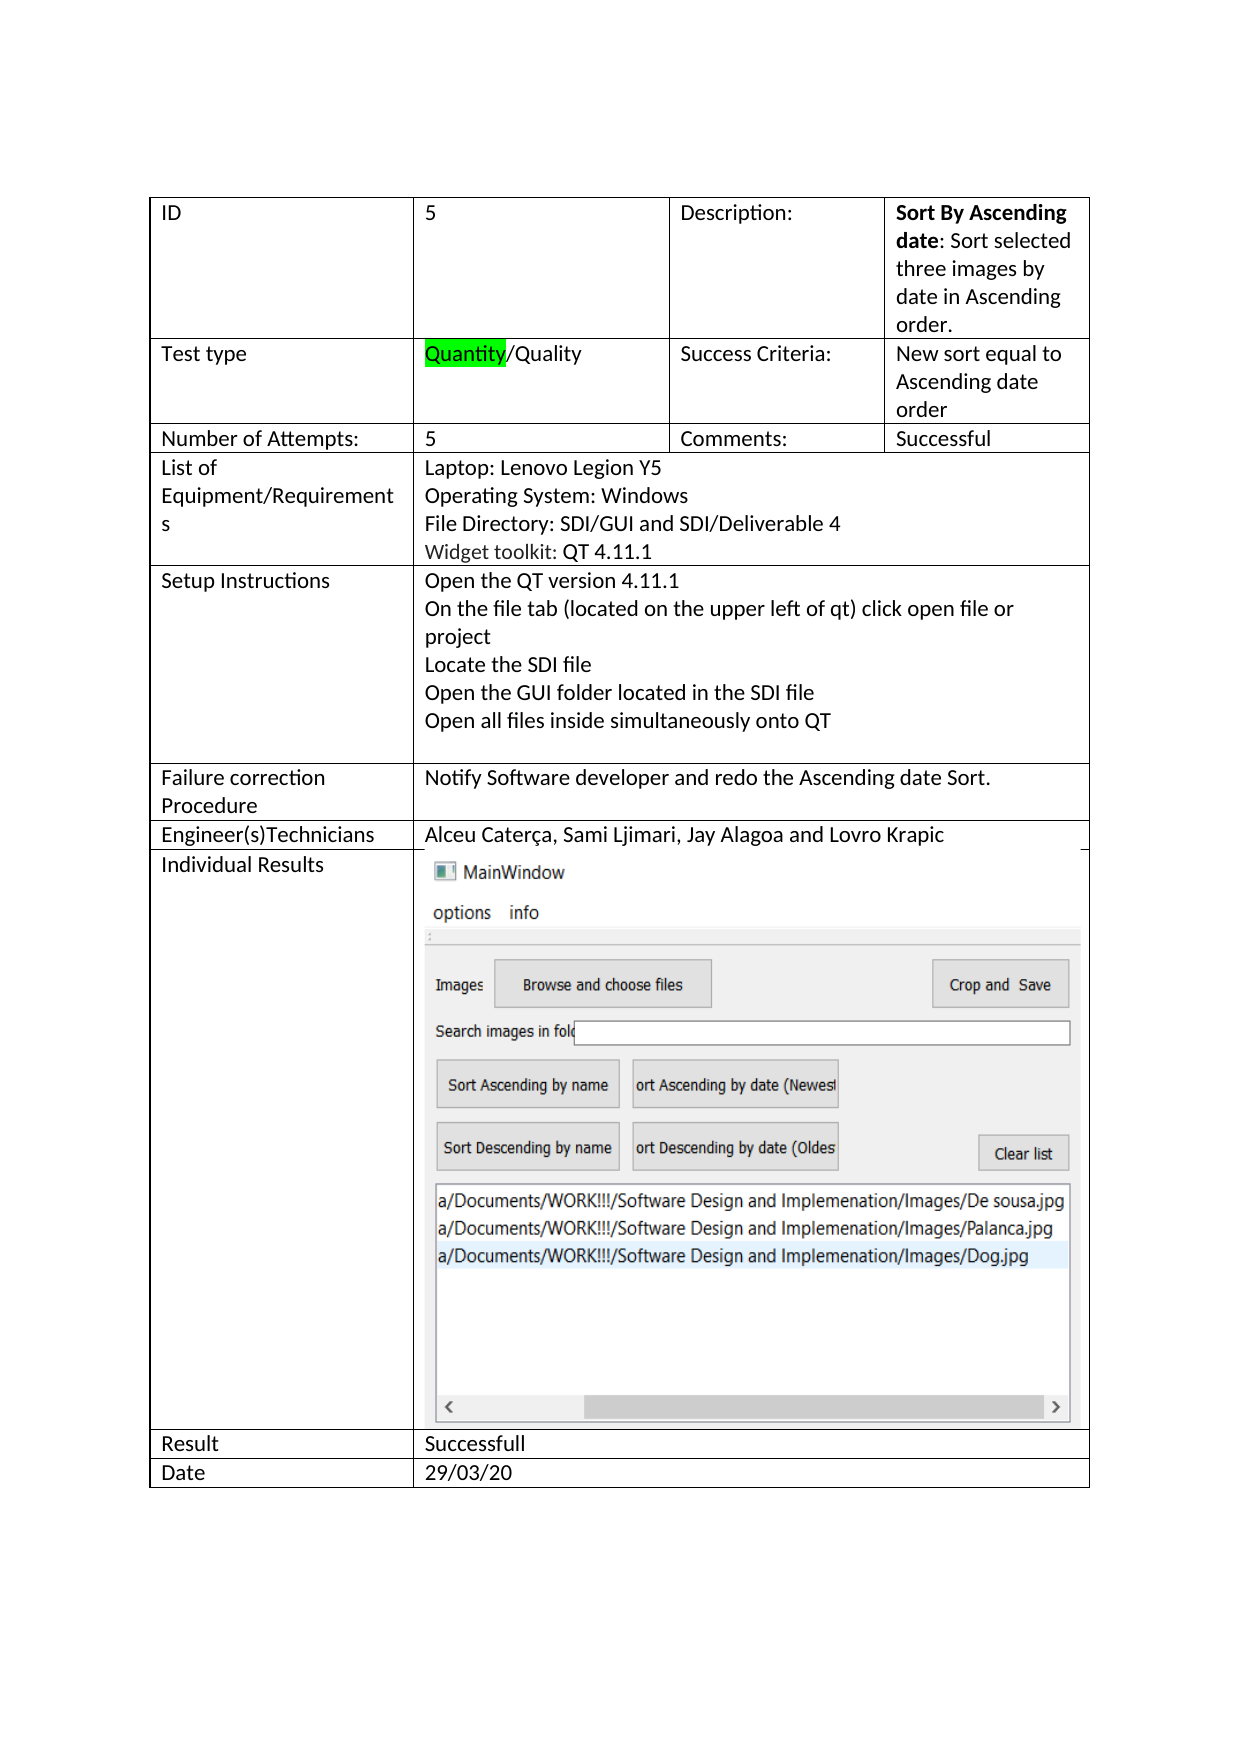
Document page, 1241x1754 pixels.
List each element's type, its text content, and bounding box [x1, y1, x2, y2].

table_cell Comments: [670, 424, 884, 452]
table_cell Setup Instructions [151, 566, 413, 762]
table_cell [1081, 850, 1089, 1428]
table_cell Engineer(s)Technicians [151, 821, 413, 849]
table_header ID [151, 198, 413, 338]
picture [424, 849, 1081, 1429]
table_cell Success Criteria: [670, 339, 884, 423]
table_cell Alceu Caterça, Sami Ljimari, Jay Alagoa and Lovro Krapic [414, 821, 1089, 849]
table_cell 5 [414, 424, 669, 452]
table_cell Quantity/Quality [414, 339, 669, 423]
table_header 5 [414, 198, 669, 338]
table_cell Laptop: Lenovo Legion Y5 Operating System: Windows File Directory: SDI/GUI and SDI/Deliverable 4 Widget toolkit: QT 4.11.1 [414, 453, 1089, 565]
table_cell Date [151, 1459, 413, 1487]
table_cell List of Equipment/Requirements [151, 453, 413, 565]
table_cell Successful [885, 424, 1089, 452]
table_cell 29/03/20 [414, 1459, 1089, 1487]
table_header Sort By Ascending date: Sort selected three images by date in Ascending order. [885, 198, 1089, 338]
table_cell New sort equal to Ascending date order [885, 339, 1089, 423]
table_cell Result [151, 1430, 413, 1457]
table_cell Failure correction Procedure [151, 764, 413, 819]
table_cell [414, 850, 424, 1428]
table_header Description: [670, 198, 884, 338]
table_cell Successfull [414, 1430, 1089, 1457]
table_cell Individual Results [151, 850, 413, 1428]
table_cell Notify Software developer and redo the Ascending date Sort. [414, 764, 1089, 819]
table_cell Test type [151, 339, 413, 423]
table_cell Open the QT version 4.11.1 On the file tab (located on the upper left of qt) click open file or project Locate the SDI file Open the GUI folder located in the SDI file Open all files inside simultaneously onto QT [414, 566, 1089, 762]
table_cell Number of Attempts: [151, 424, 413, 452]
